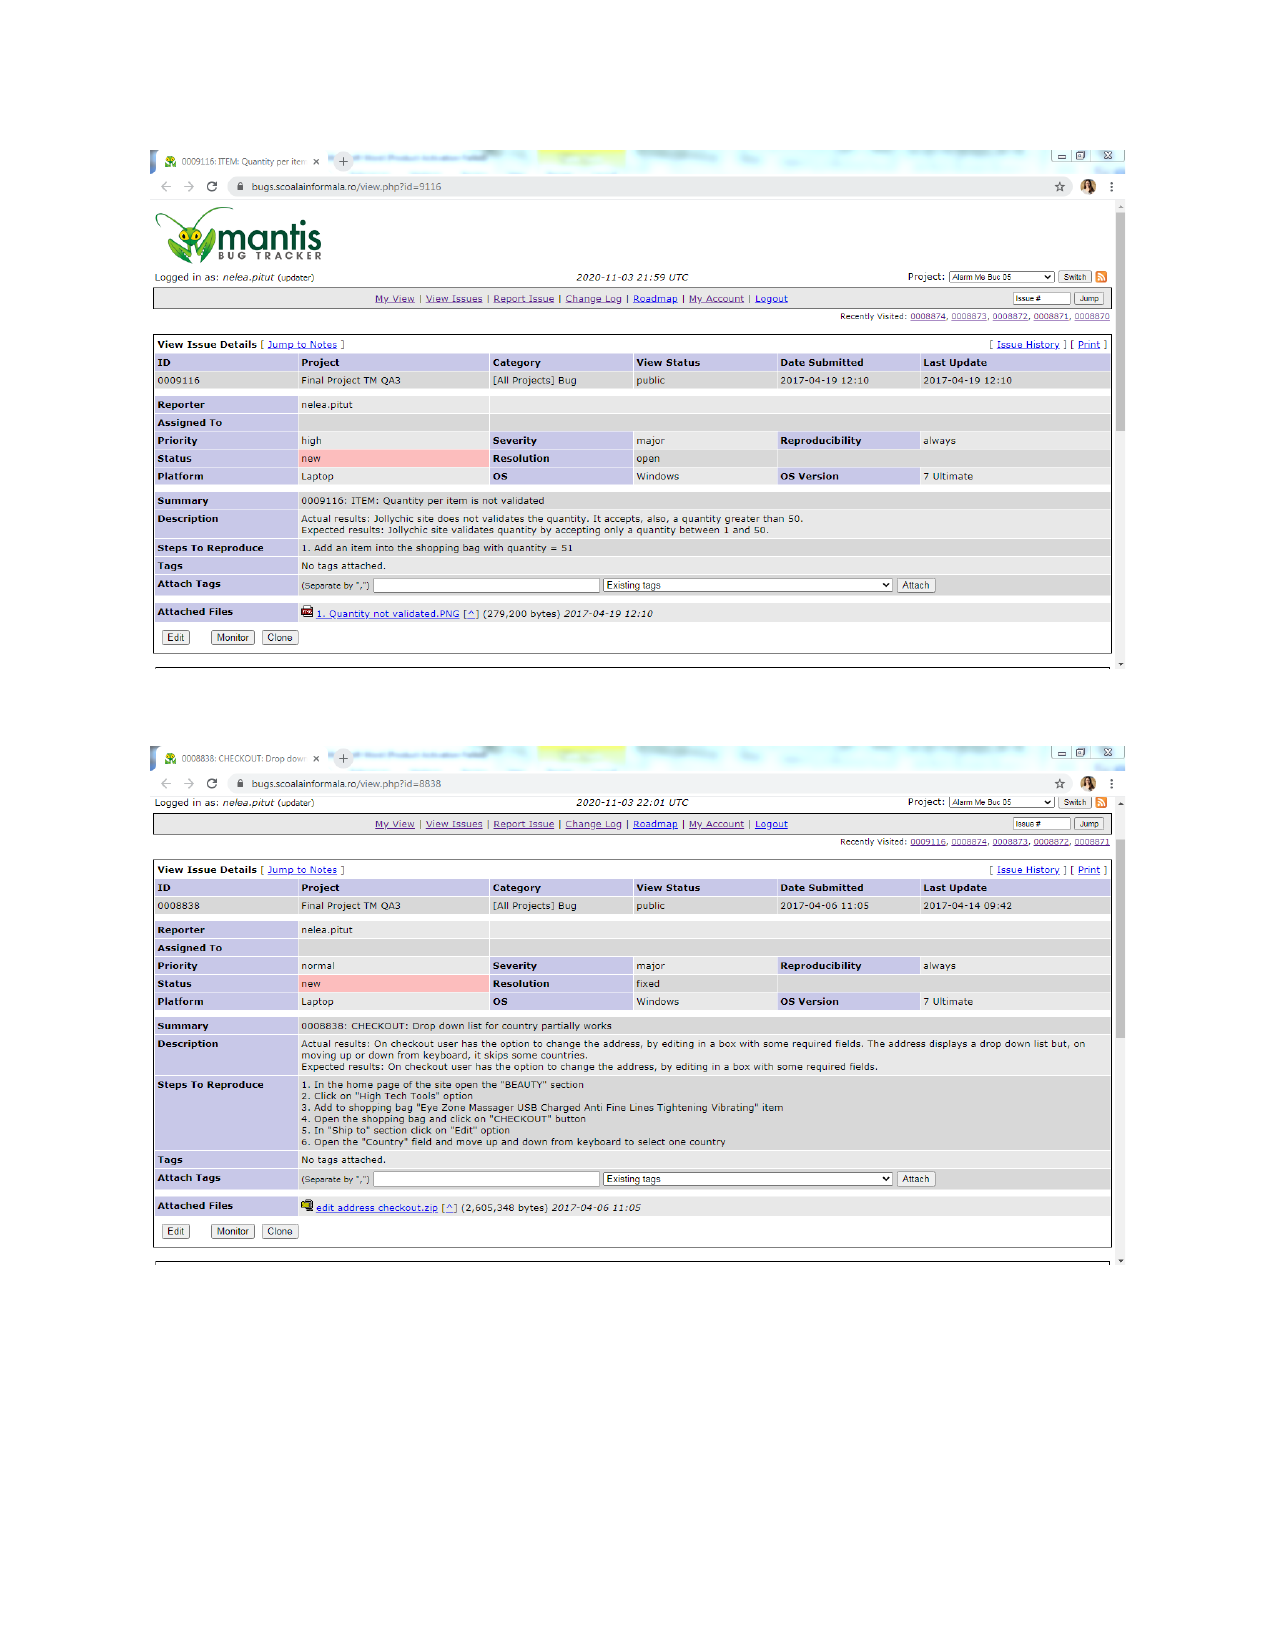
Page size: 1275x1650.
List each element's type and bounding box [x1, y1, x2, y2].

picture [150, 150, 1125, 669]
picture [150, 746, 1125, 1265]
